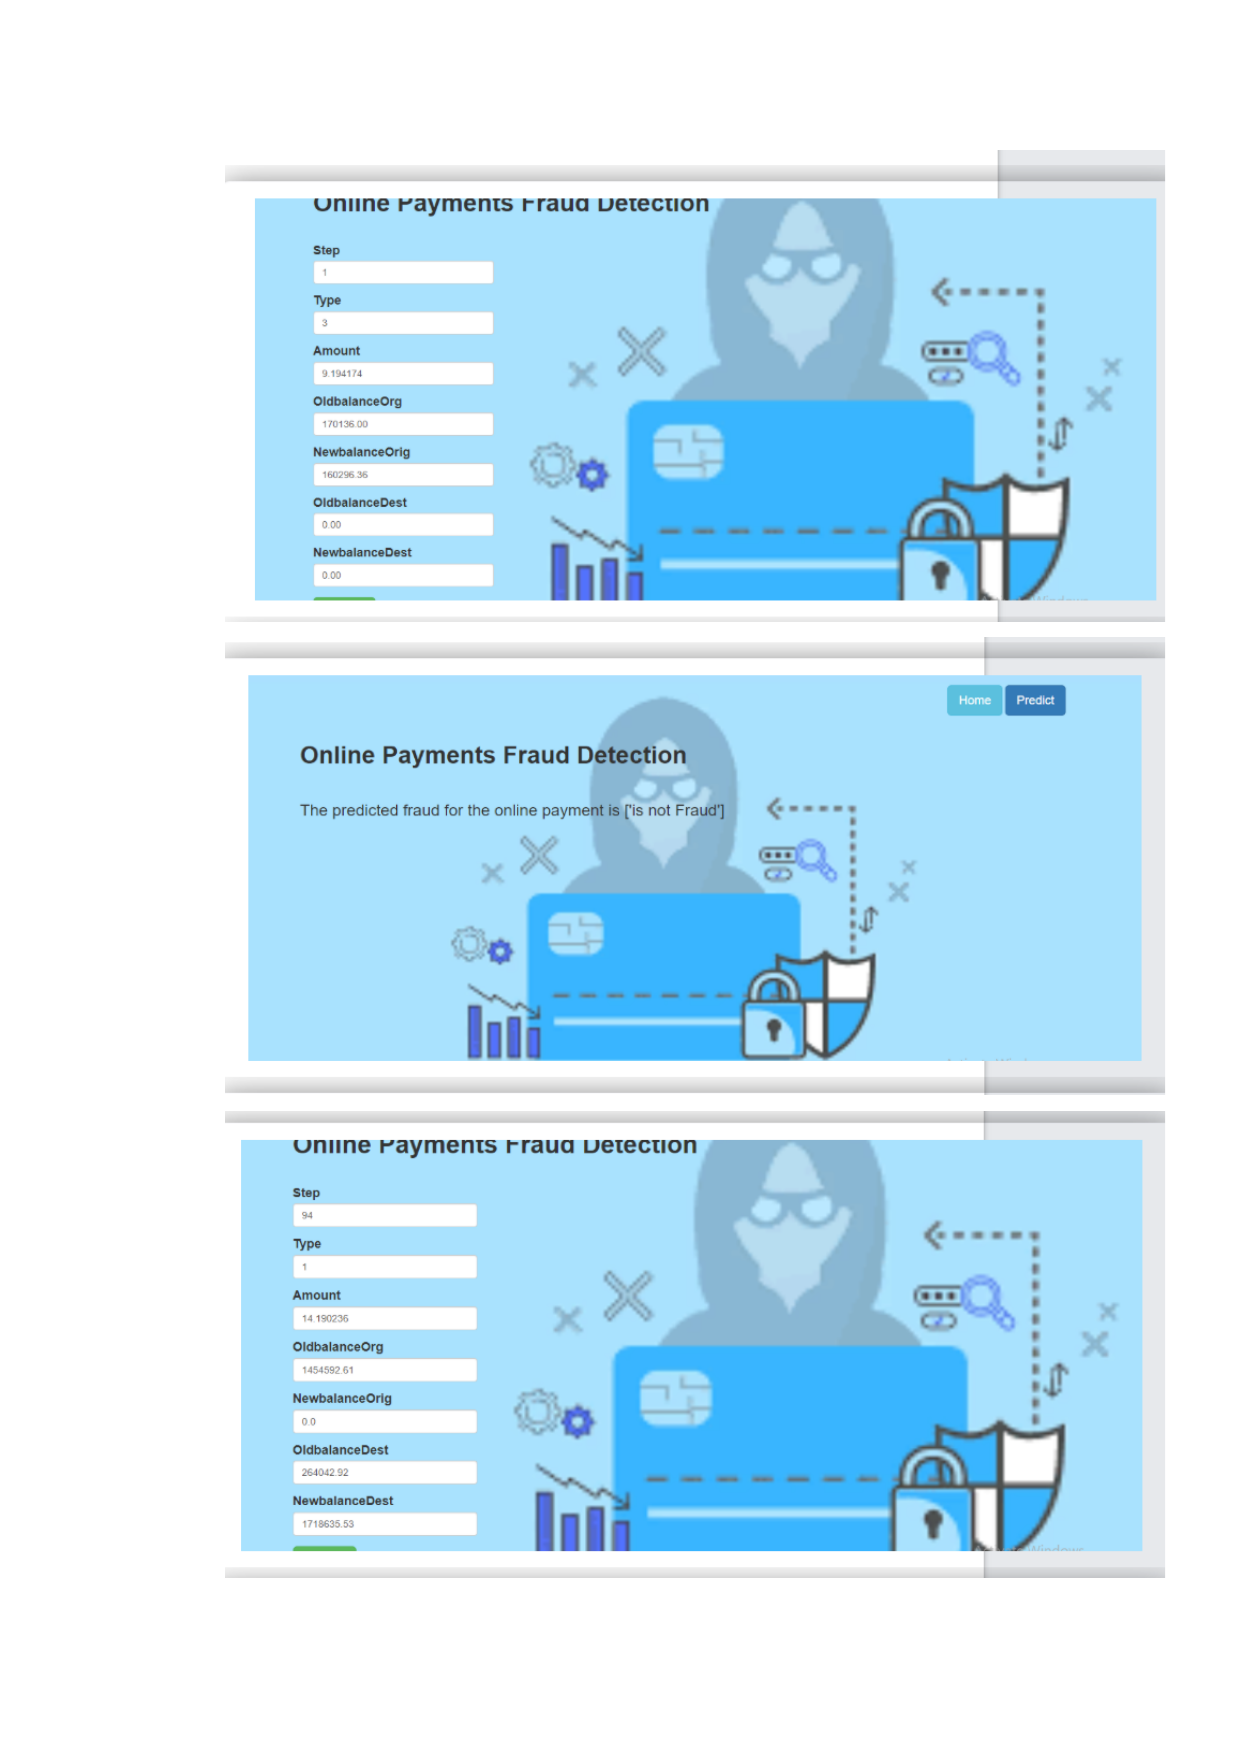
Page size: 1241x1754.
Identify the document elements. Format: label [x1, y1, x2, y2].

picture [225, 637, 1166, 1095]
picture [225, 150, 1166, 622]
picture [225, 1111, 1166, 1578]
